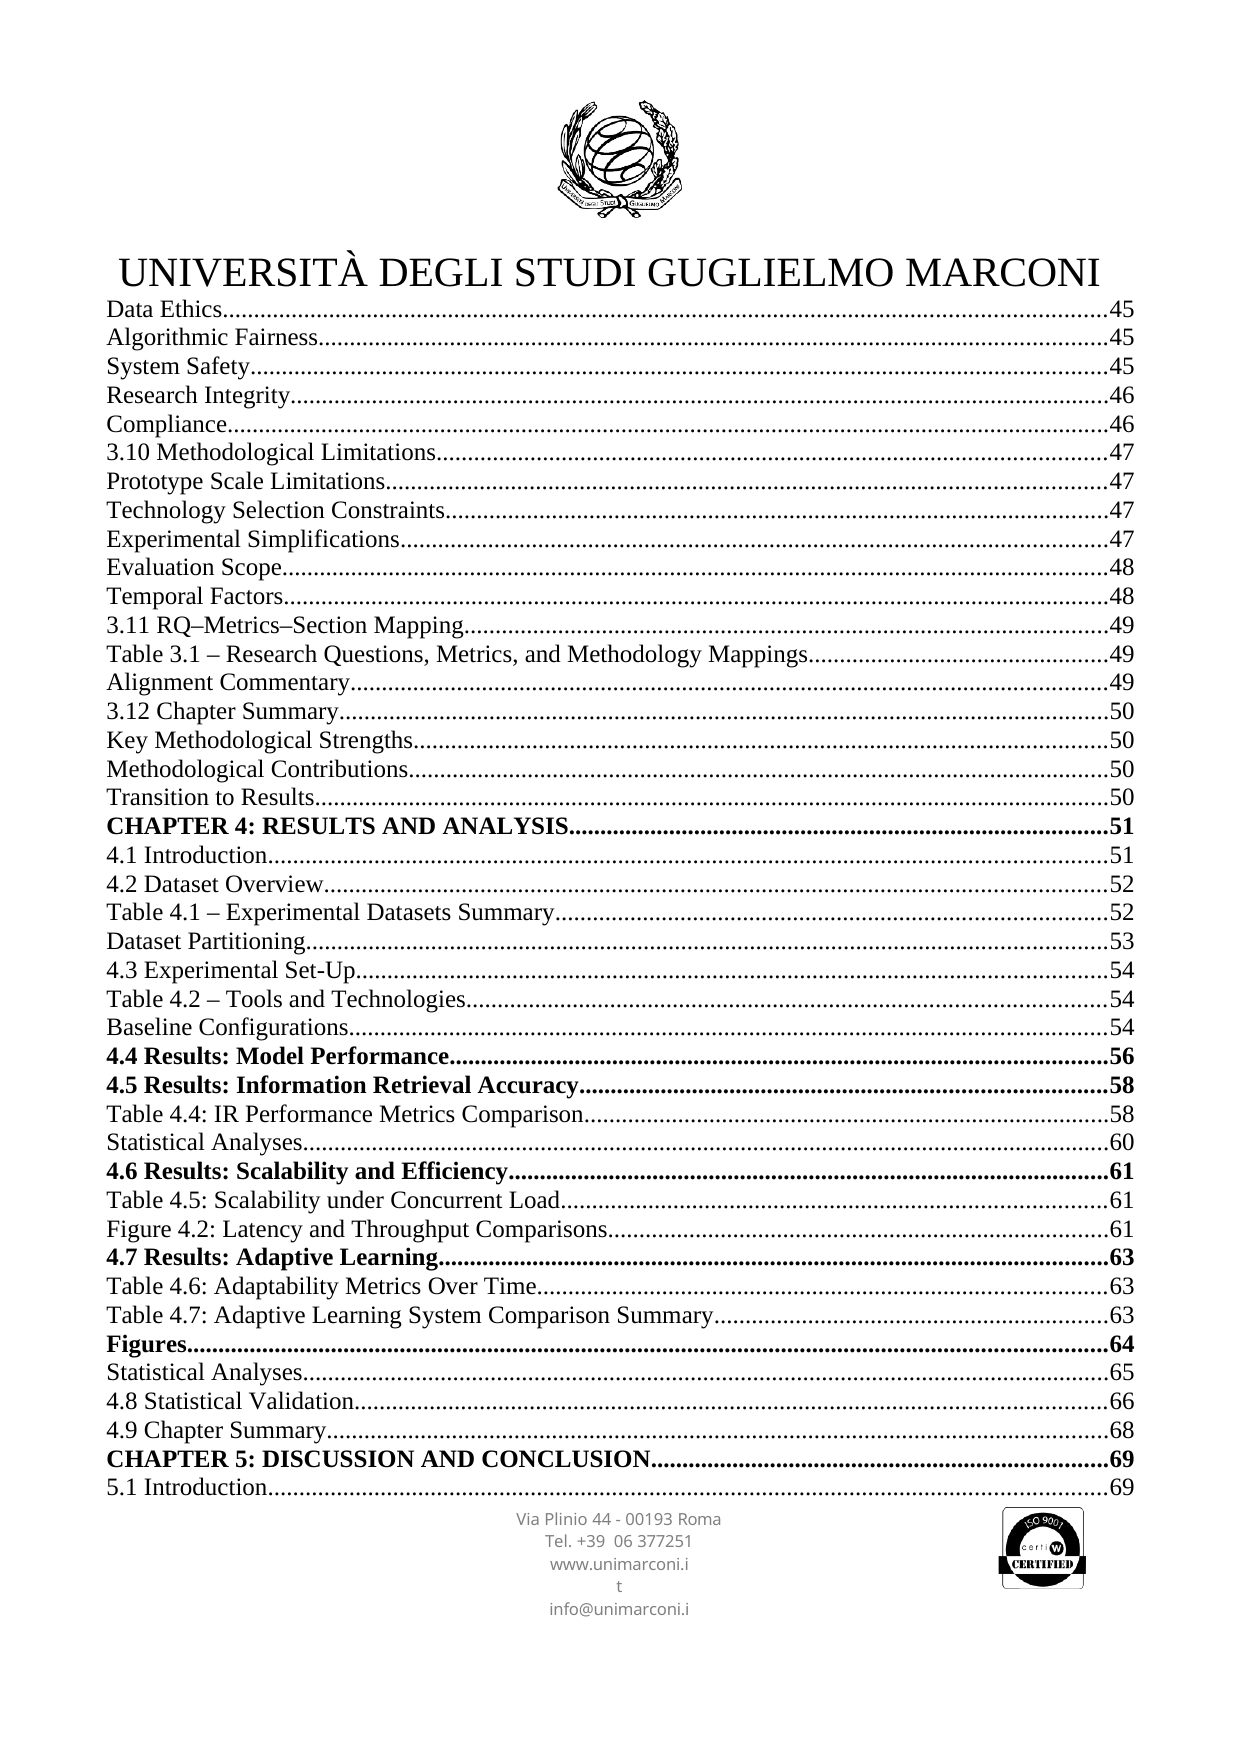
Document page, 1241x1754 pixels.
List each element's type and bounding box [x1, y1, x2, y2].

picture [557, 100, 682, 218]
picture [998, 1507, 1086, 1589]
